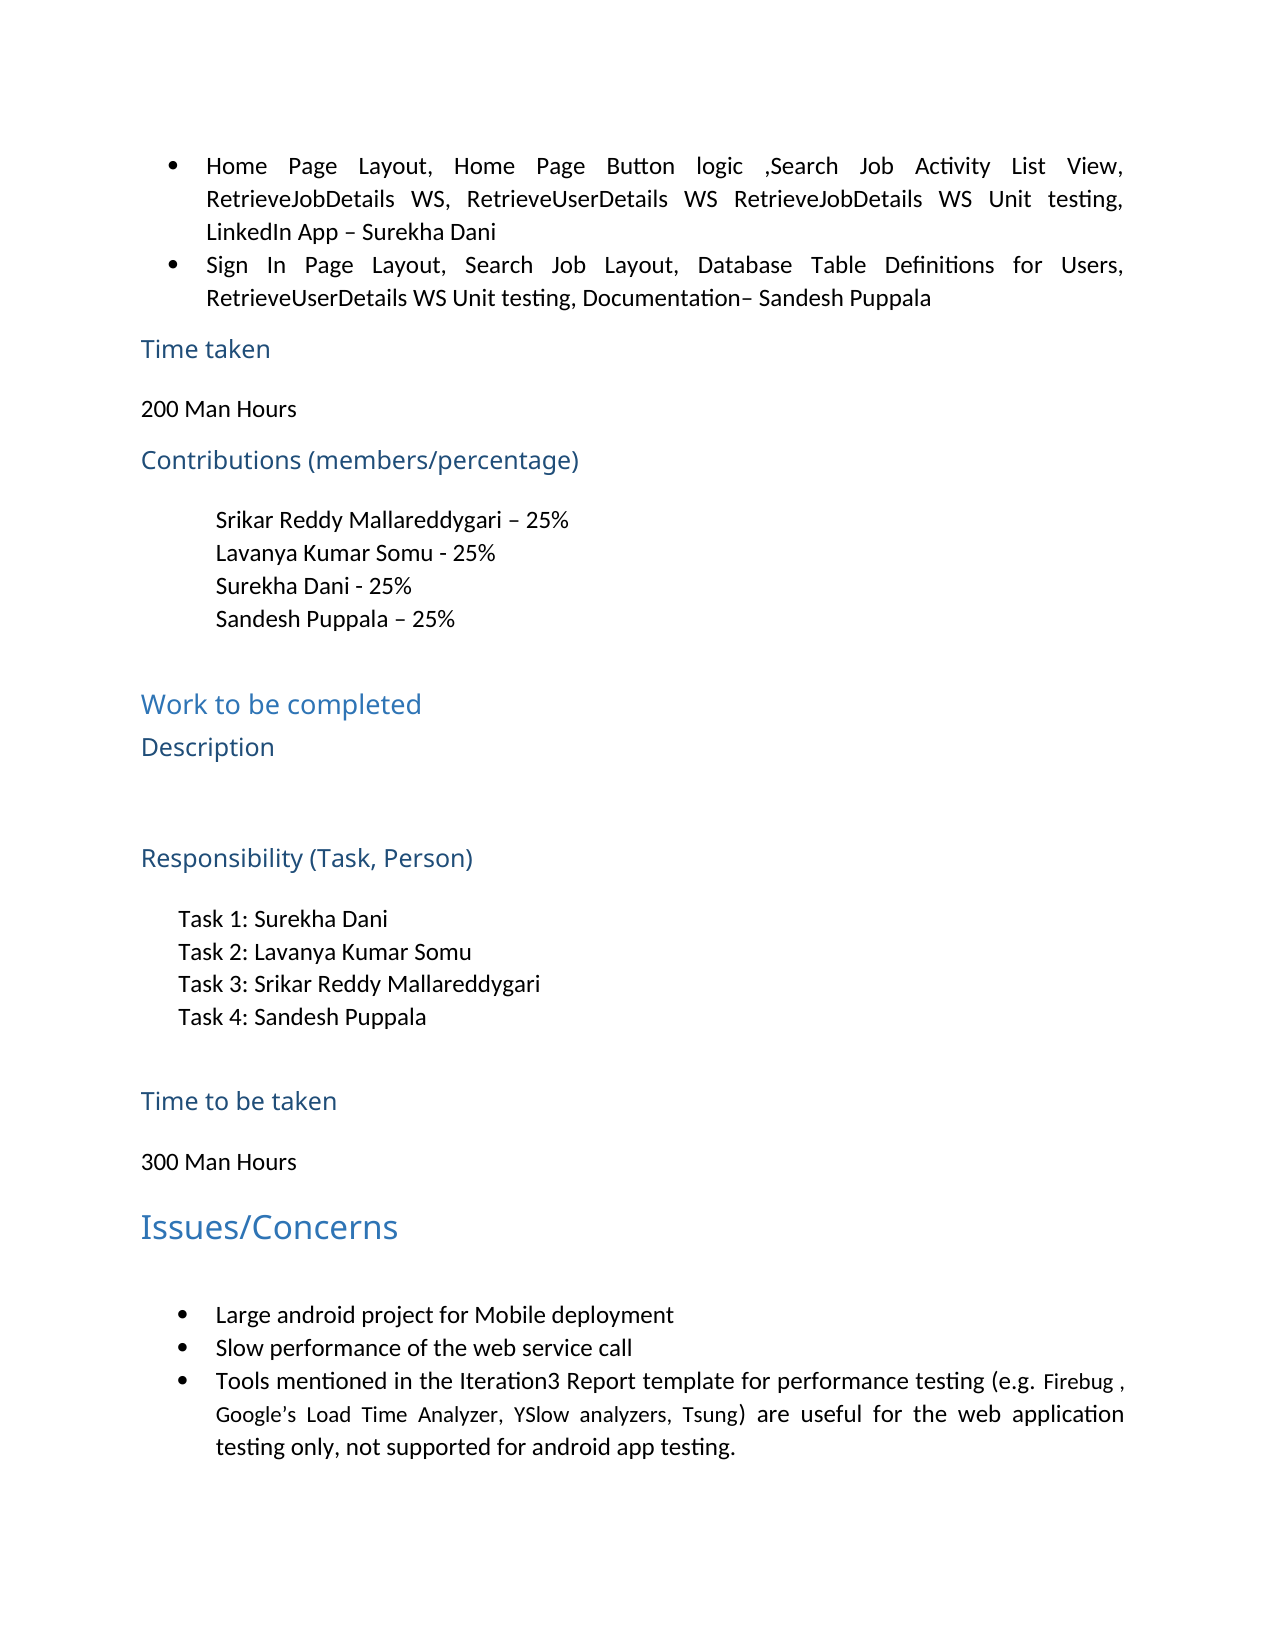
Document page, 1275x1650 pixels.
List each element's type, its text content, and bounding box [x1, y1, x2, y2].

list Tools mentioned in the Iteration3 Report template for performance testing (e.g. Firebug , Google’s Load Time Analyzer, YSlow analyzers, Tsung) are useful for the web application testing only, not supported for android app testing. [178, 1365, 1125, 1462]
subtitle Description [141, 729, 1125, 764]
list Slow performance of the web service call [178, 1332, 1125, 1363]
list Sandesh Puppala – 25% [216, 603, 1125, 634]
text 300 Man Hours [141, 1146, 1125, 1176]
list Task 2: Lavanya Kumar Somu [178, 936, 1125, 966]
list Lavanya Kumar Somu - 25% [216, 537, 1125, 568]
list Task 1: Surekha Dani [178, 903, 1125, 933]
subtitle Time to be taken [141, 1084, 1125, 1118]
subtitle Issues/Concerns [141, 1204, 1125, 1249]
list Home Page Layout, Home Page Button logic ,Search Job Activity List View, RetrieveJobDetails WS, RetrieveUserDetails WS RetrieveJobDetails WS Unit testing, LinkedIn App – Surekha Dani [169, 150, 1125, 246]
list Sign In Page Layout, Search Job Layout, Database Table Definitions for Users, RetrieveUserDetails WS Unit testing, Documentation– Sandesh Puppala [169, 249, 1125, 312]
subtitle Contributions (members/percentage) [141, 443, 1125, 477]
list Task 4: Sandesh Puppala [178, 1001, 1125, 1032]
subtitle Work to be completed [141, 686, 1125, 722]
list Surekha Dani - 25% [216, 570, 1125, 601]
subtitle Responsibility (Task, Person) [141, 841, 1125, 875]
list 200 Man Hours [141, 393, 1125, 423]
subtitle Time taken [141, 331, 1125, 365]
list Task 3: Srikar Reddy Mallareddygari [178, 968, 1125, 999]
list Srikar Reddy Mallareddygari – 25% [216, 504, 1125, 535]
list Large android project for Mobile deployment [178, 1299, 1125, 1330]
